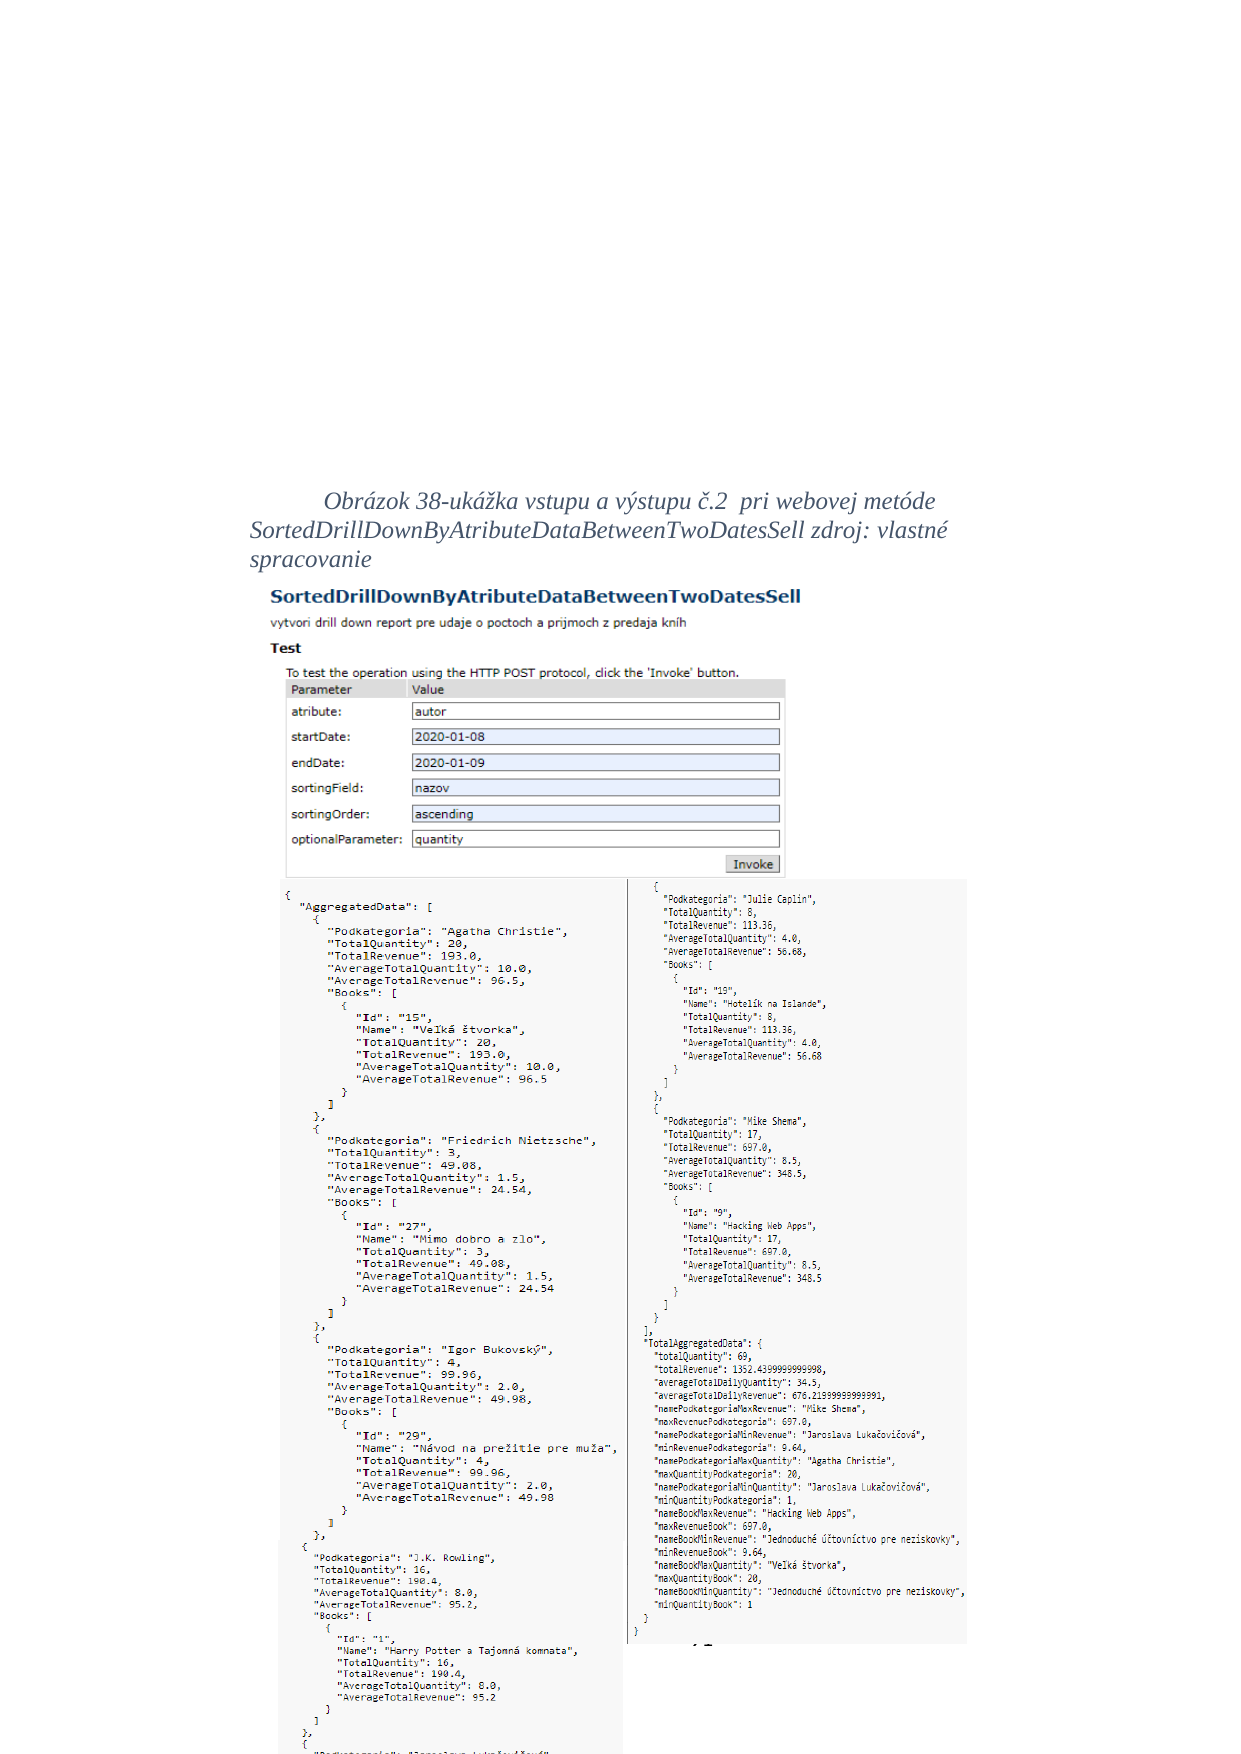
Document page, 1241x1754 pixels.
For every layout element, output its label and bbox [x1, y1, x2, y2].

picture [258, 588, 810, 878]
picture [278, 879, 625, 1754]
picture [627, 879, 967, 1644]
